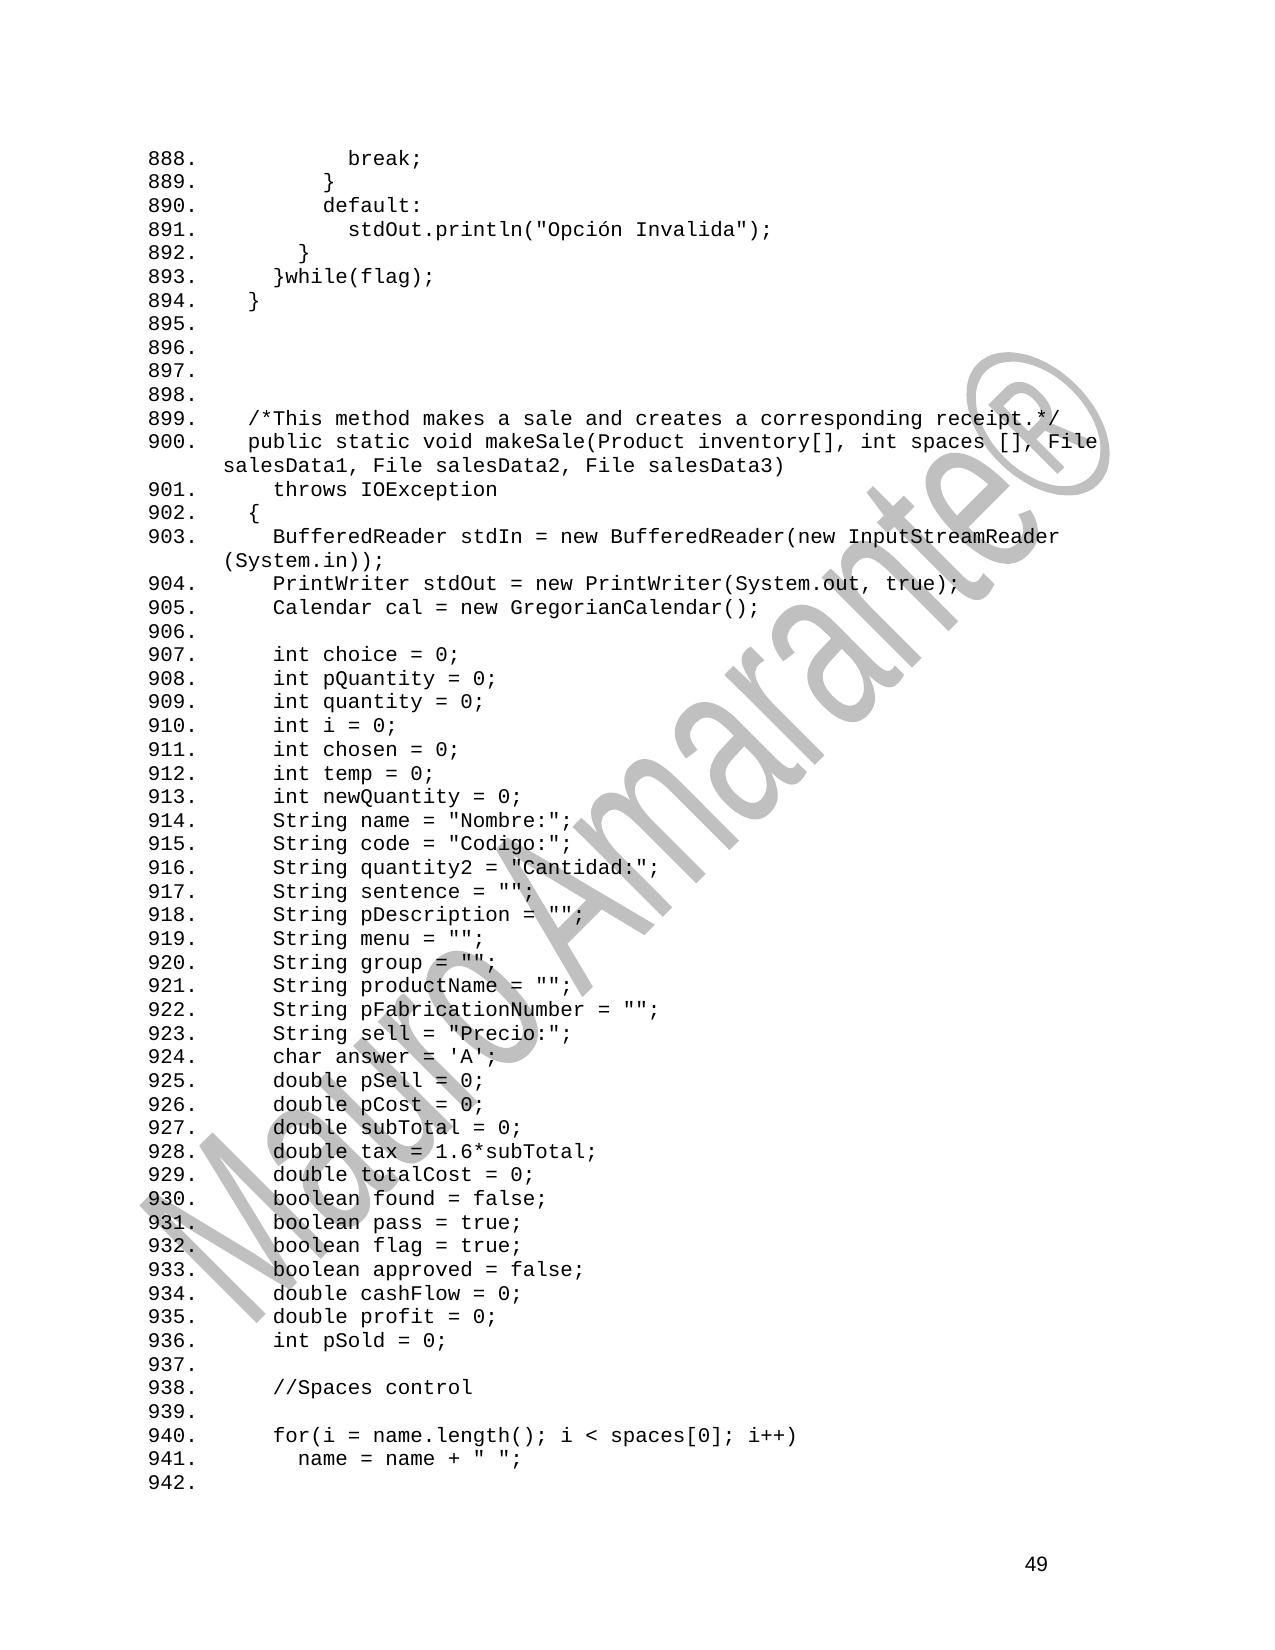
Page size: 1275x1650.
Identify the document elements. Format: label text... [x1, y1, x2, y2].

list double tax = 1.6*subTotal; [148, 1141, 1127, 1164]
list int pSold = 0; [148, 1330, 1127, 1354]
list String pFabricationNumber = ""; [148, 999, 1127, 1023]
list BufferedReader stdIn = new BufferedReader(new InputStreamReader (System.in)); [148, 526, 1127, 573]
list /*This method makes a sale and creates a corresponding receipt.*/ [148, 408, 1127, 431]
list int chosen = 0; [148, 739, 1127, 762]
list String pDescription = ""; [148, 904, 1127, 928]
list String sentence = ""; [148, 881, 1127, 904]
list } [148, 242, 1127, 266]
list } [148, 171, 1127, 195]
list char answer = 'A'; [148, 1046, 1127, 1070]
list boolean pass = true; [148, 1212, 1127, 1235]
list public static void makeSale(Product inventory[], int spaces [], File salesData1, File salesData2, File salesData3) [148, 431, 1127, 479]
list double profit = 0; [148, 1306, 1127, 1330]
list String sell = "Precio:"; [148, 1023, 1127, 1046]
list int quantity = 0; [148, 692, 1127, 715]
list //Spaces control [148, 1377, 1127, 1401]
list String code = "Codigo:"; [148, 833, 1127, 857]
list int newQuantity = 0; [148, 786, 1127, 810]
list }while(flag); [148, 266, 1127, 289]
list double subTotal = 0; [148, 1117, 1127, 1141]
list double pSell = 0; [148, 1070, 1127, 1093]
list double totalCost = 0; [148, 1164, 1127, 1188]
list boolean found = false; [148, 1188, 1127, 1212]
list throws IOException [148, 479, 1127, 502]
list String productName = ""; [148, 975, 1127, 999]
list int i = 0; [148, 715, 1127, 739]
list boolean approved = false; [148, 1259, 1127, 1283]
list int temp = 0; [148, 762, 1127, 786]
list double cashFlow = 0; [148, 1283, 1127, 1306]
list String name = "Nombre:"; [148, 810, 1127, 833]
list break; [148, 148, 1127, 171]
list String quantity2 = "Cantidad:"; [148, 857, 1127, 881]
list Calendar cal = new GregorianCalendar(); [148, 597, 1127, 621]
list stdOut.println("Opción Invalida"); [148, 219, 1127, 242]
list PrintWriter stdOut = new PrintWriter(System.out, true); [148, 573, 1127, 597]
list String menu = ""; [148, 928, 1127, 952]
list boolean flag = true; [148, 1235, 1127, 1259]
list String group = ""; [148, 952, 1127, 975]
list name = name + " "; [148, 1448, 1127, 1472]
list int pQuantity = 0; [148, 668, 1127, 692]
list default: [148, 195, 1127, 219]
list int choice = 0; [148, 644, 1127, 668]
list { [148, 502, 1127, 526]
list double pCost = 0; [148, 1093, 1127, 1117]
list for(i = name.length(); i < spaces[0]; i++) [148, 1424, 1127, 1448]
list } [148, 289, 1127, 313]
